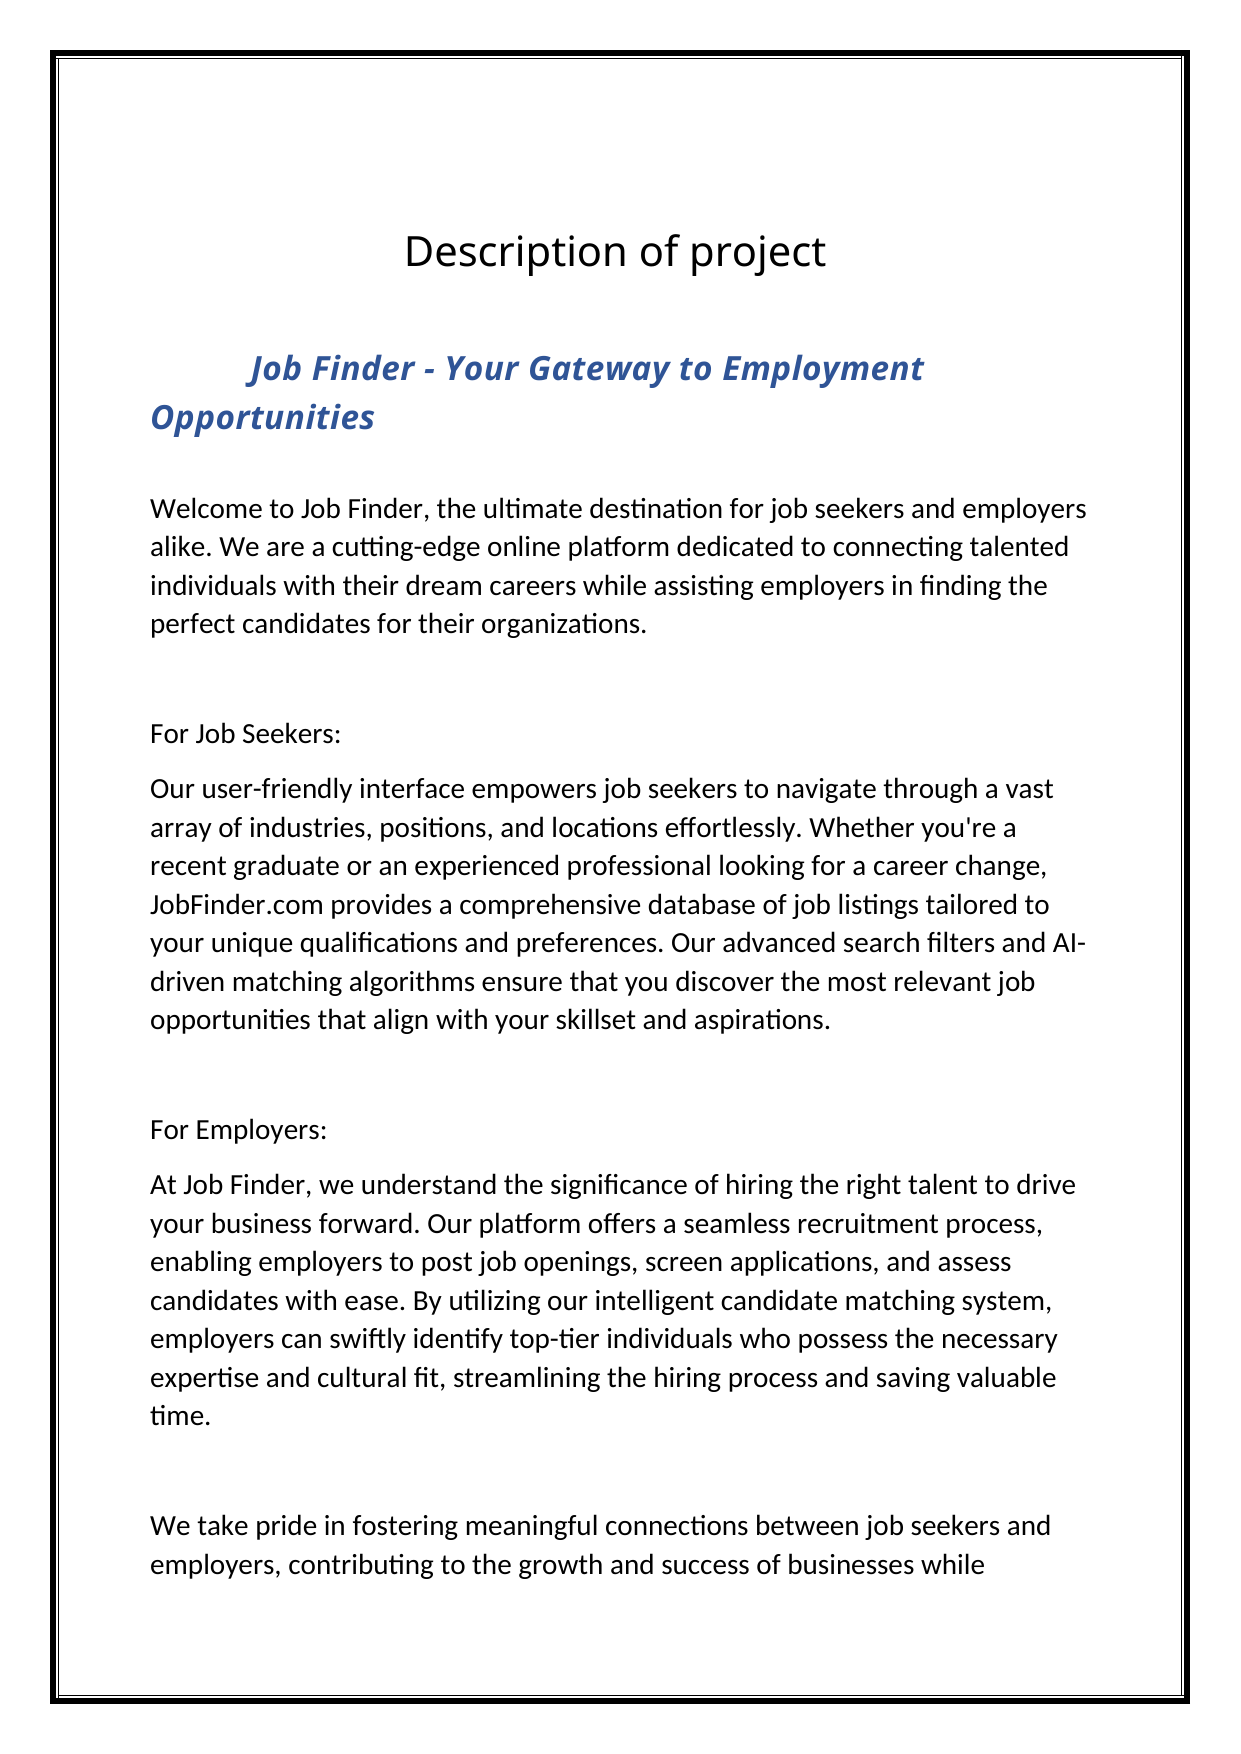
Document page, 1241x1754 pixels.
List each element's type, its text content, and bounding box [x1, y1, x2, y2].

text For Job Seekers: [150, 715, 1090, 751]
text Welcome to Job Finder, the ultimate destination for job seekers and employers alike. We are a cutting-edge online platform dedicated to connecting talented individuals with their dream careers while assisting employers in finding the perfect candidates for their organizations. [150, 490, 1090, 641]
text Our user-friendly interface empowers job seekers to navigate through a vast array of industries, positions, and locations effortlessly. Whether you're a recent graduate or an experienced professional looking for a career change, JobFinder.com provides a comprehensive database of job listings tailored to your unique qualifications and preferences. Our advanced search filters and AI-driven matching algorithms ensure that you discover the most relevant job opportunities that align with your skillset and aspirations. [150, 771, 1090, 1037]
text Description of project [150, 222, 1090, 278]
subtitle Job Finder - Your Gateway to Employment Opportunities [150, 345, 1090, 439]
text At Job Finder, we understand the significance of hiring the right talent to drive your business forward. Our platform offers a seamless recruitment process, enabling employers to post job openings, screen applications, and assess candidates with ease. By utilizing our intelligent candidate matching system, employers can swiftly identify top-tier individuals who possess the necessary expertise and cultural fit, streamlining the hiring process and saving valuable time. [150, 1166, 1090, 1433]
text For Employers: [150, 1111, 1090, 1147]
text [150, 1507, 1090, 1581]
